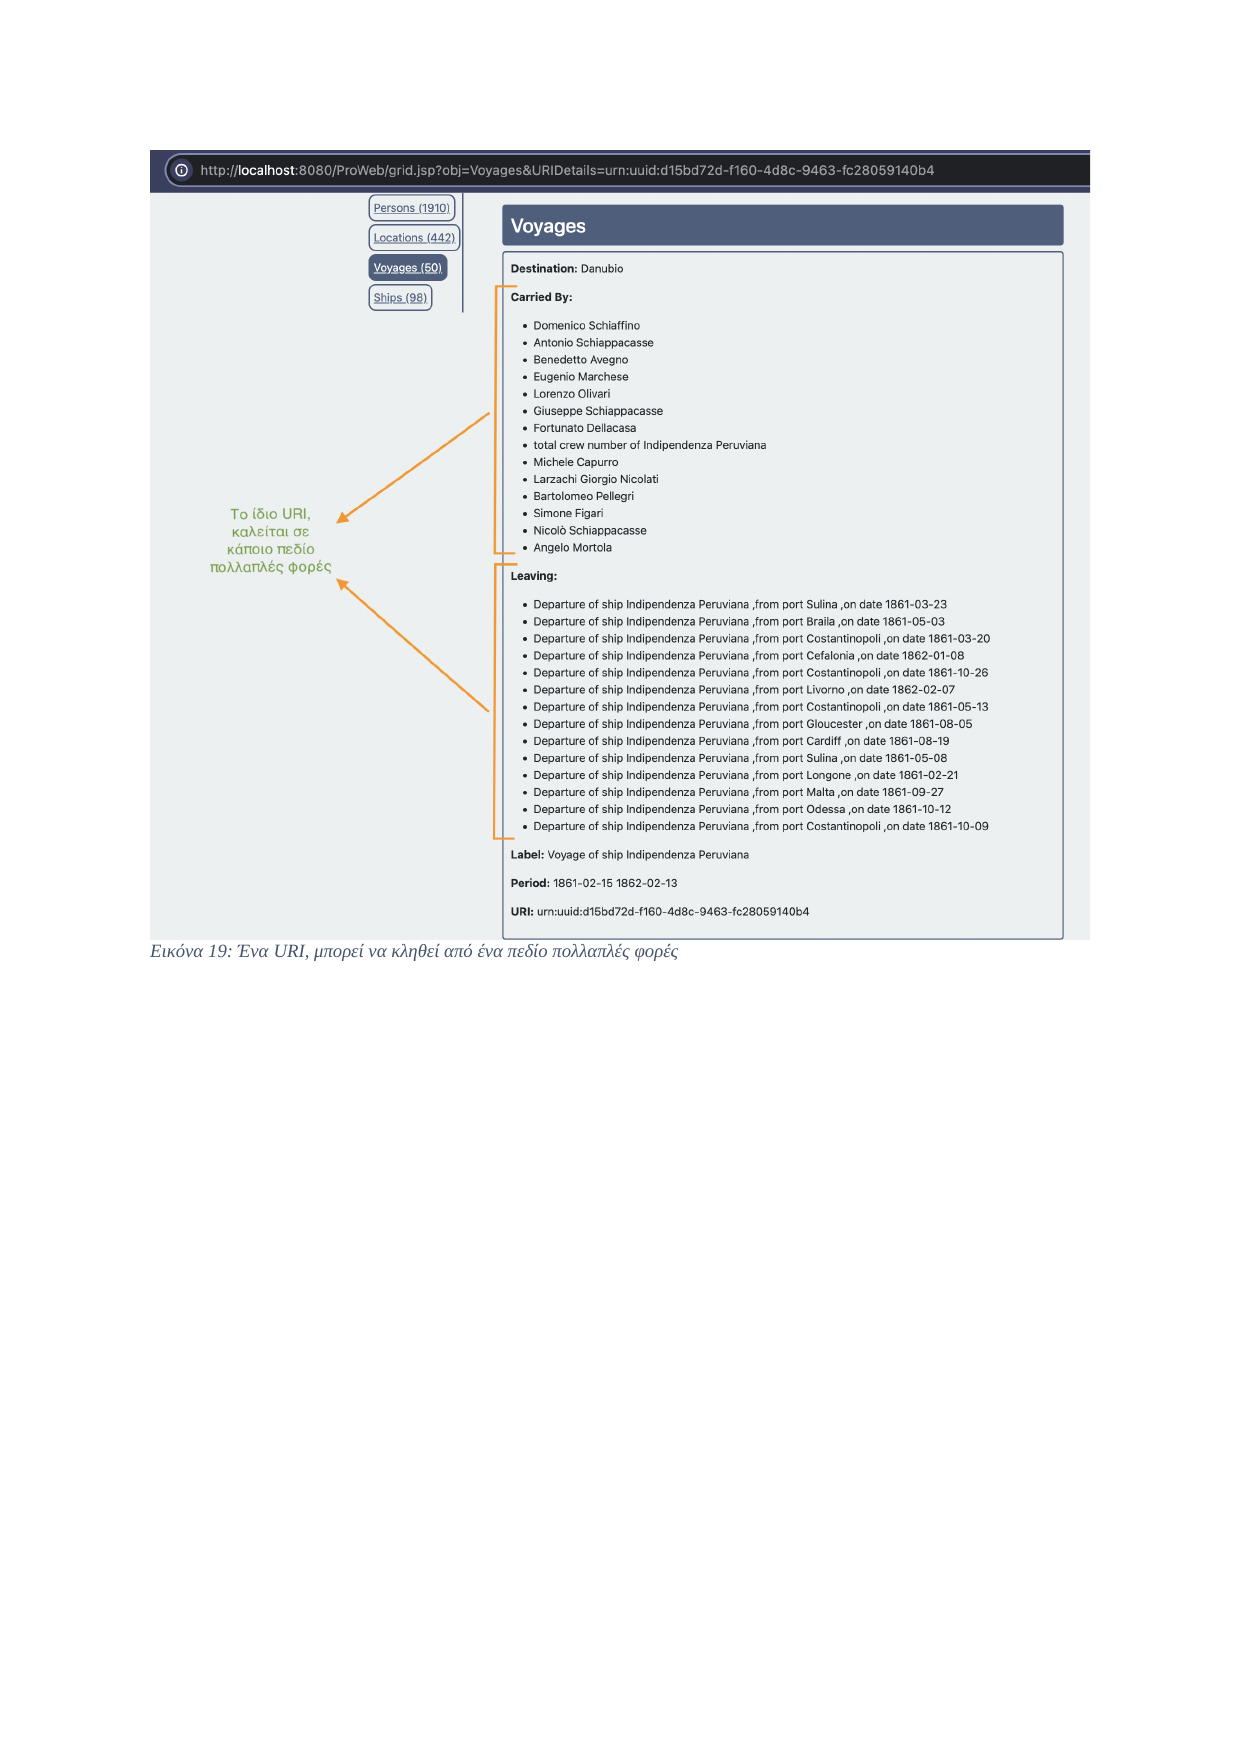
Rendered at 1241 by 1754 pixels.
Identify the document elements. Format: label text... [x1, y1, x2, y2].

picture [150, 150, 1091, 940]
text Εικόνα 19: Ένα URI, μπορεί να κληθεί από ένα πεδίο πολλαπλές φορές [150, 940, 1090, 961]
